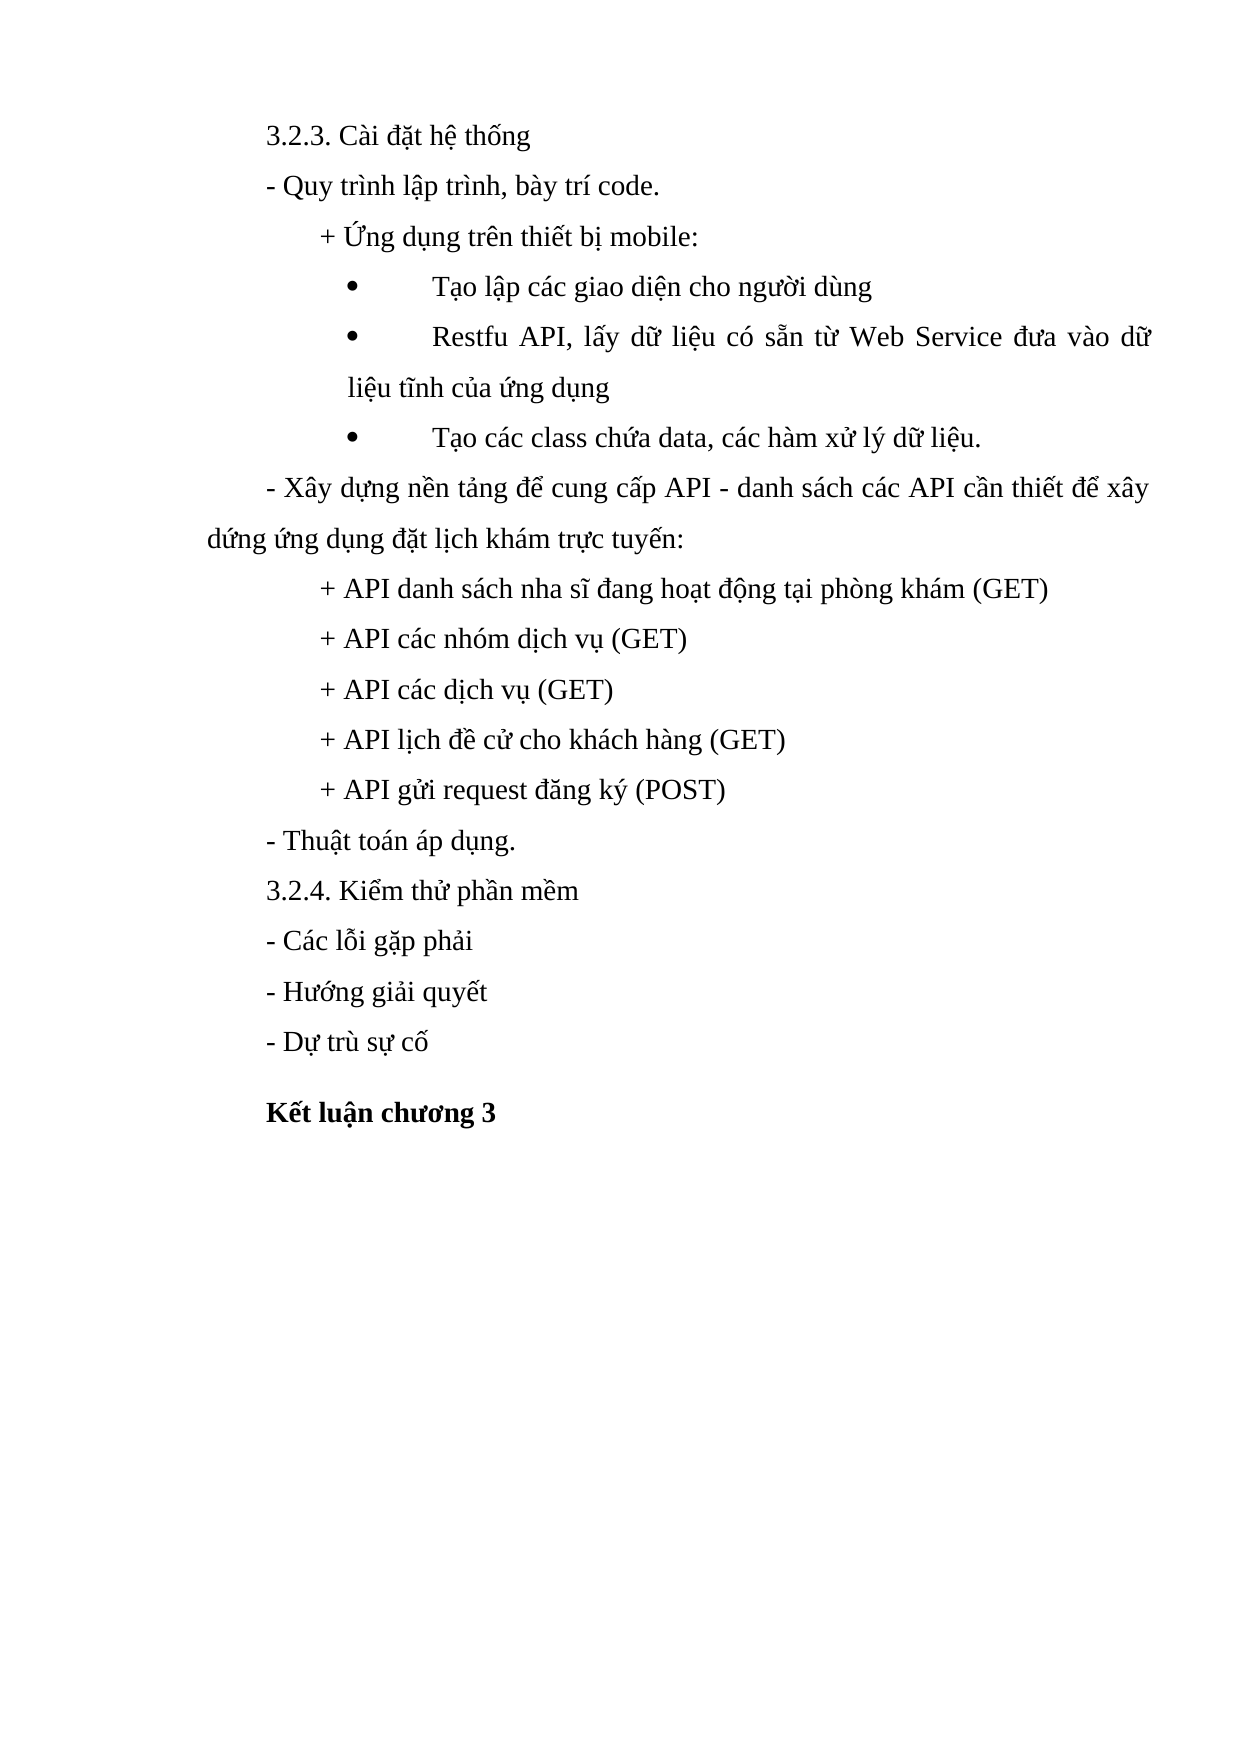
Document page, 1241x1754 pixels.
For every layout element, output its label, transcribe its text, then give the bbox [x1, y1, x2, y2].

text - Dự trù sự cố [207, 1024, 1152, 1058]
text + API các nhóm dịch vụ (GET) [244, 622, 1152, 655]
text + Ứng dụng trên thiết bị mobile: [244, 219, 1152, 252]
list Restfu API, lấy dữ liệu có sẵn từ Web Service đưa vào dữ liệu tĩnh của ứng dụng [347, 319, 1152, 403]
text + API gửi request đăng ký (POST) [244, 772, 1152, 806]
list Tạo các class chứa data, các hàm xử lý dữ liệu. [347, 420, 1152, 454]
text - Các lỗi gặp phải [207, 923, 1152, 957]
text + API danh sách nha sĩ đang hoạt động tại phòng khám (GET) [244, 571, 1152, 605]
subtitle Kết luận chương 3 [207, 1095, 1152, 1129]
text - Hướng giải quyết [207, 974, 1152, 1007]
text - Thuật toán áp dụng. [207, 823, 1152, 856]
text + API các dịch vụ (GET) [244, 672, 1152, 705]
text 3.2.4. Kiểm thử phần mềm [207, 873, 1152, 907]
text + API lịch đề cử cho khách hàng (GET) [244, 722, 1152, 756]
text 3.2.3. Cài đặt hệ thống [207, 118, 1152, 152]
list Tạo lập các giao diện cho người dùng [347, 269, 1152, 303]
text - Quy trình lập trình, bày trí code. [207, 168, 1152, 202]
text - Xây dựng nền tảng để cung cấp API - danh sách các API cần thiết để xây dứng ứng dụng đặt lịch khám trực tuyến: [207, 471, 1152, 554]
